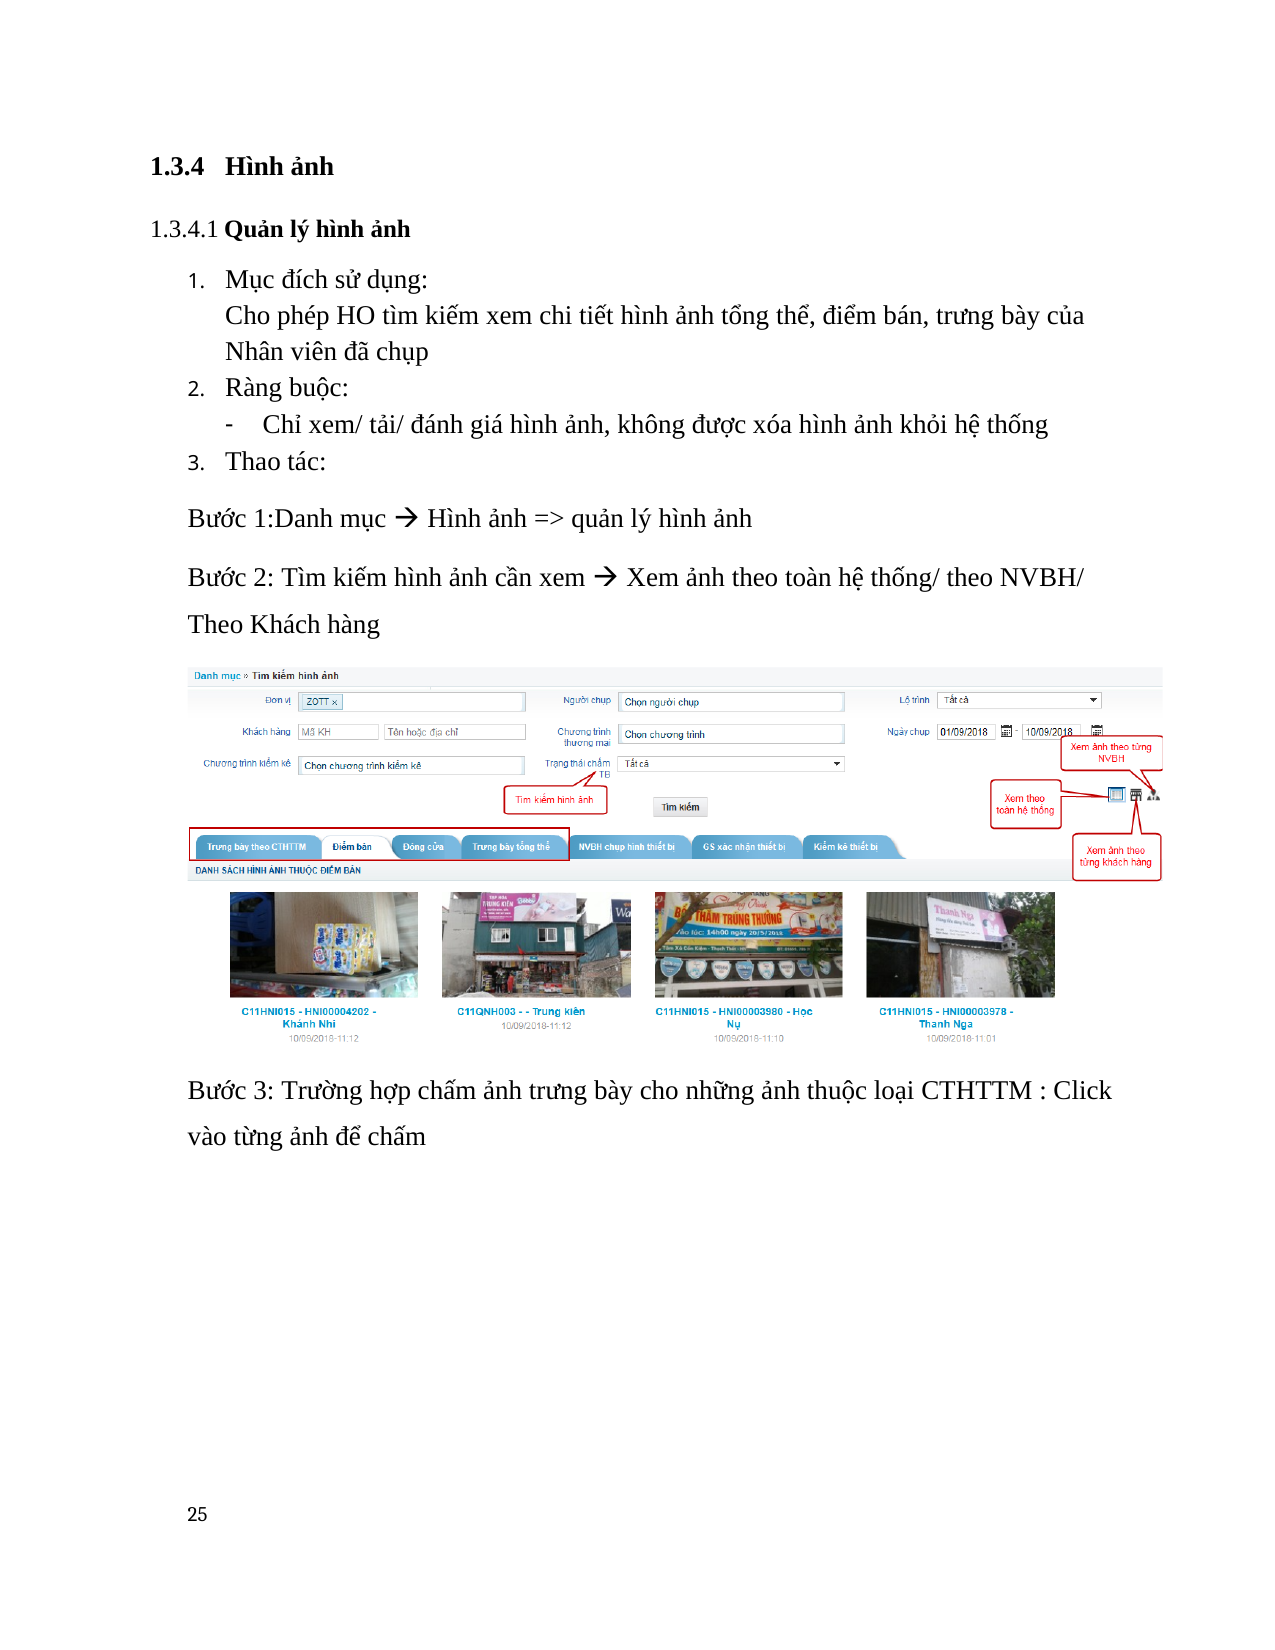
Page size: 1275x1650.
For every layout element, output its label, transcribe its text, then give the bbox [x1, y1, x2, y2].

list Cho phép HO tìm kiếm xem chi tiết hình ảnh tổng thể, điểm bán, trưng bày của Nhân viên đã chụp [225, 299, 1125, 366]
list Ràng buộc: [187, 371, 1125, 402]
subtitle Hình ảnh [150, 150, 1125, 181]
subtitle Quản lý hình ảnh [150, 214, 1136, 243]
text Bước 3: Trường hợp chấm ảnh trưng bày cho những ảnh thuộc loại CTHTTM : Click vào từng ảnh để chấm [187, 1074, 1136, 1152]
text Bước 2: Tìm kiếm hình ảnh cần xem Xem ảnh theo toàn hệ thống/ theo NVBH/ Theo Khách hàng [187, 561, 1136, 639]
picture [187, 667, 1163, 1050]
list Chỉ xem/ tải/ đánh giá hình ảnh, không được xóa hình ảnh khỏi hệ thống [225, 407, 1125, 440]
list Mục đích sử dụng: [187, 263, 1125, 295]
list Thao tác: [187, 445, 1125, 476]
text Bước 1:Danh mục Hình ảnh => quản lý hình ảnh [187, 502, 1136, 533]
